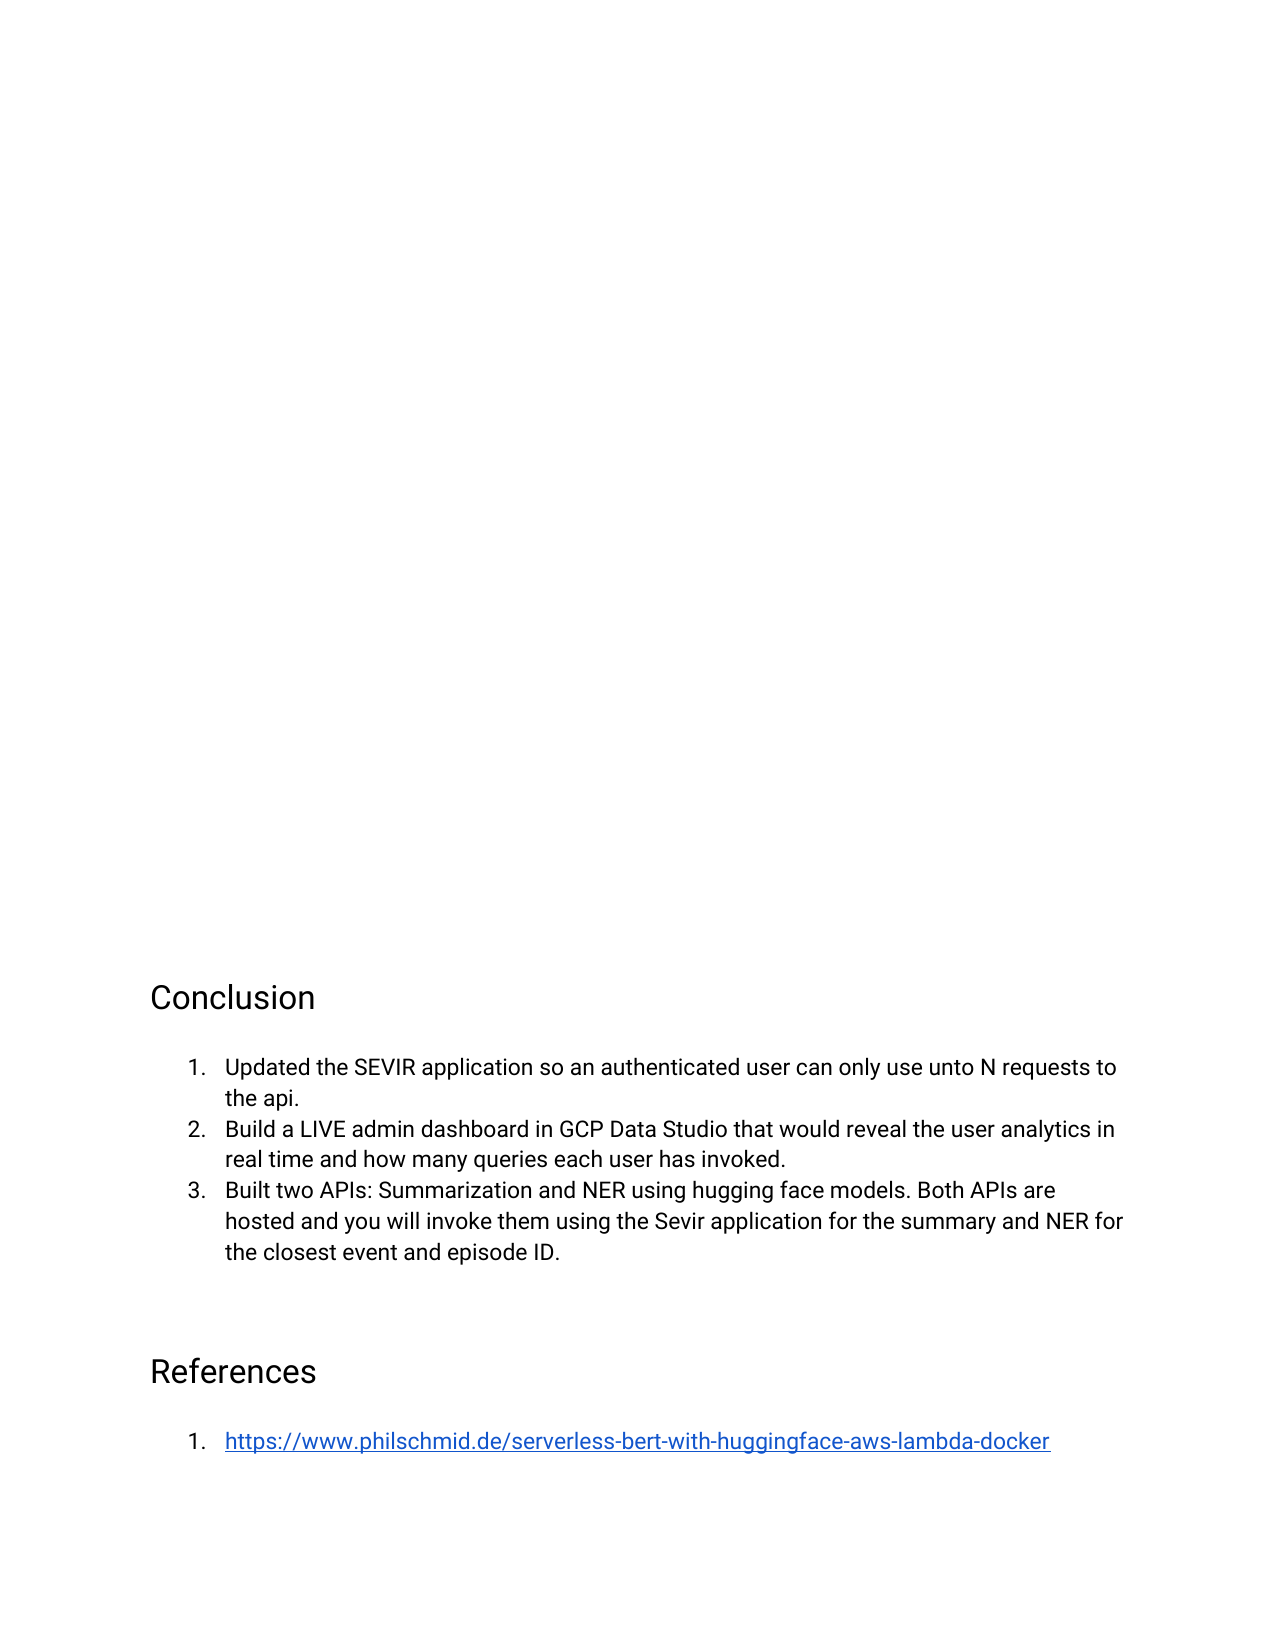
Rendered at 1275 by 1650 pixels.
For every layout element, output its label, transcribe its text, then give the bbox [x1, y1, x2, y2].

subtitle Conclusion [150, 978, 1125, 1017]
list Updated the SEVIR application so an authenticated user can only use unto N requests to the api. [187, 1054, 1125, 1112]
list https://www.philschmid.de/serverless-bert-with-huggingface-aws-lambda-docker [187, 1428, 1125, 1455]
list Built two APIs: Summarization and NER using hugging face models. Both APIs are hosted and you will invoke them using the Sevir application for the summary and NER for the closest event and episode ID. [187, 1177, 1125, 1266]
subtitle References [150, 1352, 1125, 1391]
list Build a LIVE admin dashboard in GCP Data Studio that would reveal the user analytics in real time and how many queries each user has invoked. [187, 1116, 1125, 1173]
